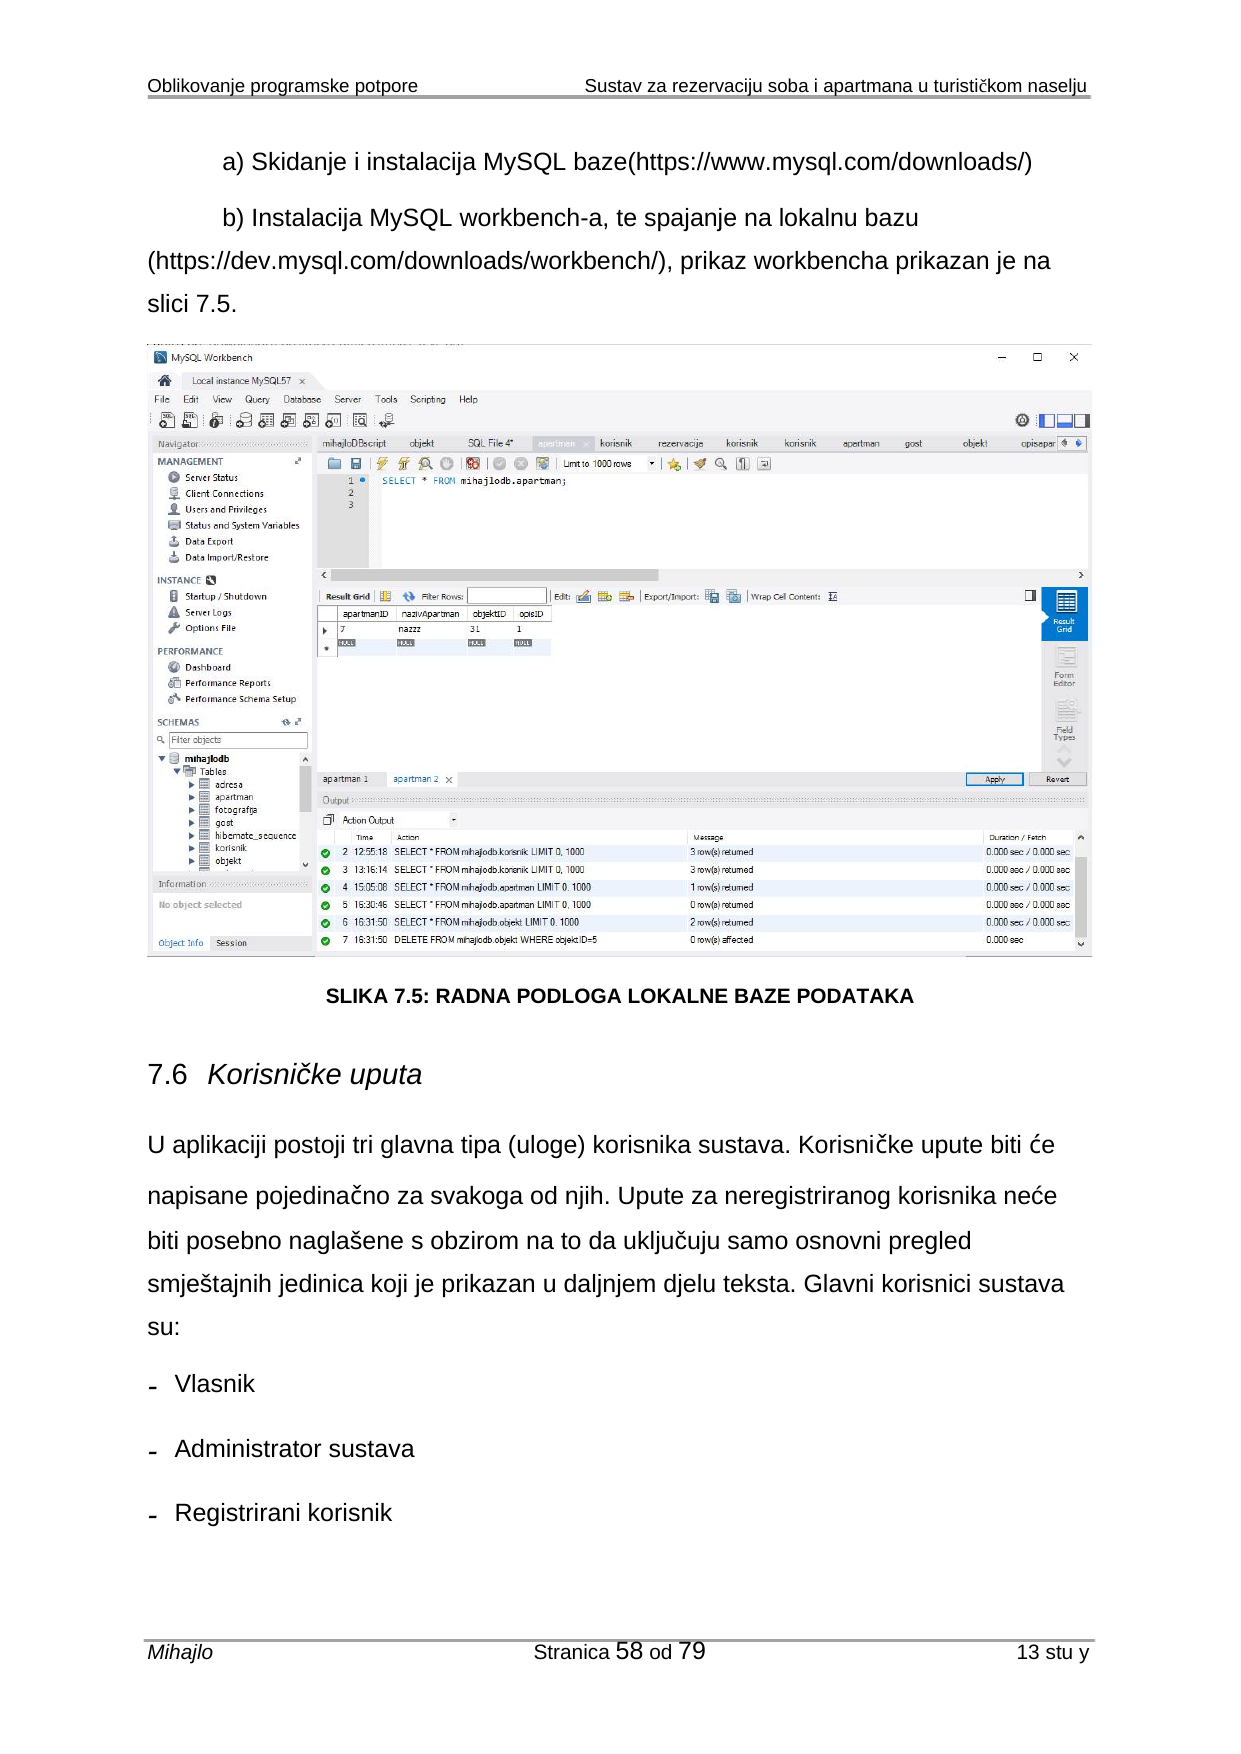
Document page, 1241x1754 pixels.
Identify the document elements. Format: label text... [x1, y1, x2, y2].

text b) Instalacija MySQL workbench-a, te spajanje na lokalnu bazu (https://dev.mysql.com/downloads/workbench/), prikaz workbencha prikazan je na slici 7.5. [147, 203, 1093, 318]
picture [147, 95, 1092, 99]
subtitle Korisničke uputa [147, 1057, 1093, 1091]
text U aplikaciji postoji tri glavna tipa (uloge) korisnika sustava. Korisničke upute biti će napisane pojedinačno za svakoga od njih. Upute za neregistriranog korisnika neće biti posebno naglašene s obzirom na to da uključuju samo osnovni pregled smještajnih jedinica koji je prikazan u daljnjem djelu teksta. Glavni korisnici sustava su: [147, 1126, 1093, 1341]
list Administrator sustava [147, 1432, 1093, 1467]
picture [147, 344, 1093, 957]
text a) Skidanje i instalacija MySQL baze(https://www.mysql.com/downloads/) [147, 147, 1093, 176]
list Registrirani korisnik [147, 1497, 1093, 1532]
list Vlasnik [147, 1368, 1093, 1403]
text Slika 7.5: Radna podloga lokalne baze podataka [147, 984, 1093, 1008]
